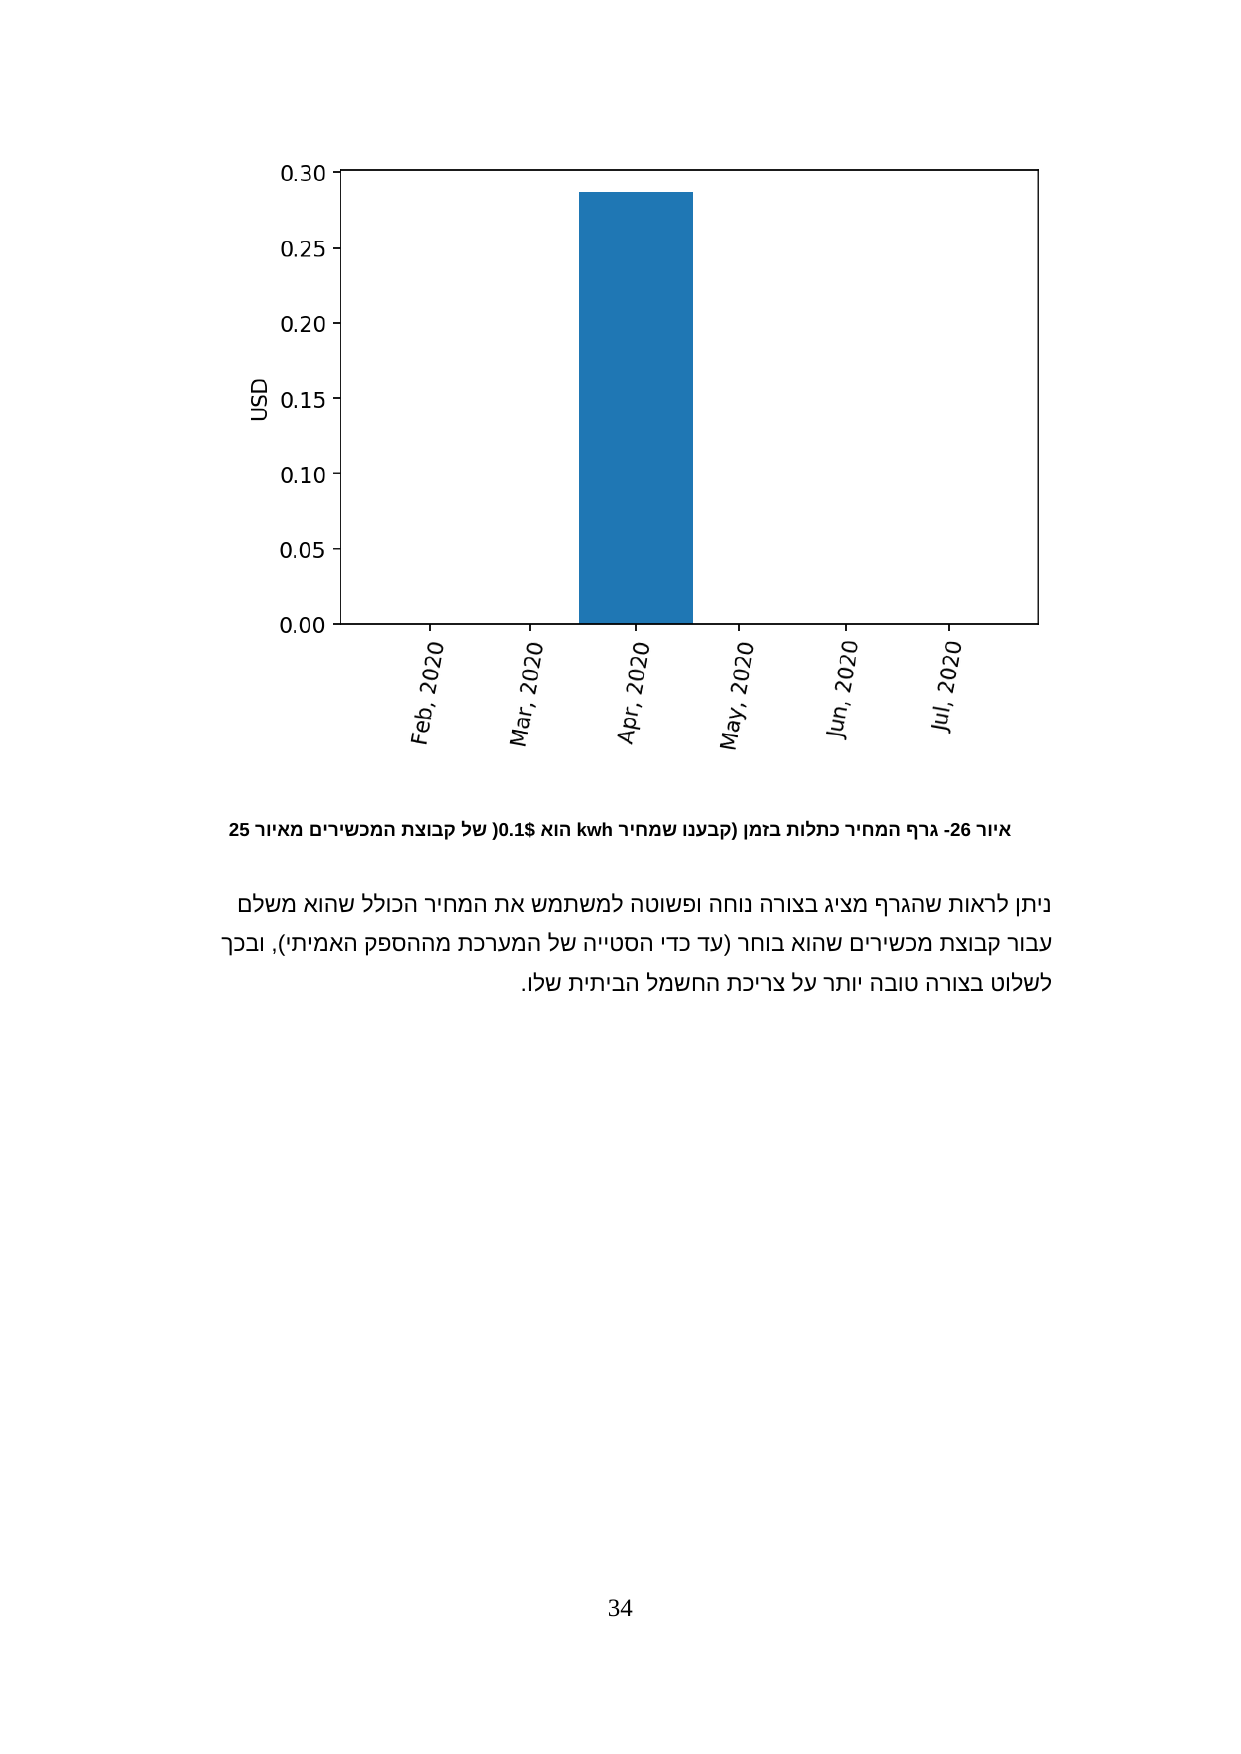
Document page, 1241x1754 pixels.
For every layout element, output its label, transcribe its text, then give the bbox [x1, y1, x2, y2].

text ניתן לראות שהגרף מציג בצורה נוחה ופשוטה למשתמש את המחיר הכולל שהוא משלם עבור קבוצת מכשירים שהוא בוחר (עד כדי הסטייה של המערכת מההספק האמיתי), ובכך לשלוט בצורה טובה יותר על צריכת החשמל הביתית שלו. [187, 891, 1053, 996]
picture [234, 150, 1053, 765]
text איור 26- גרף המחיר כתלות בזמן (קבענו שמחיר kwh הוא 0.1$( של קבוצת המכשירים מאיור 25 [187, 819, 1053, 840]
